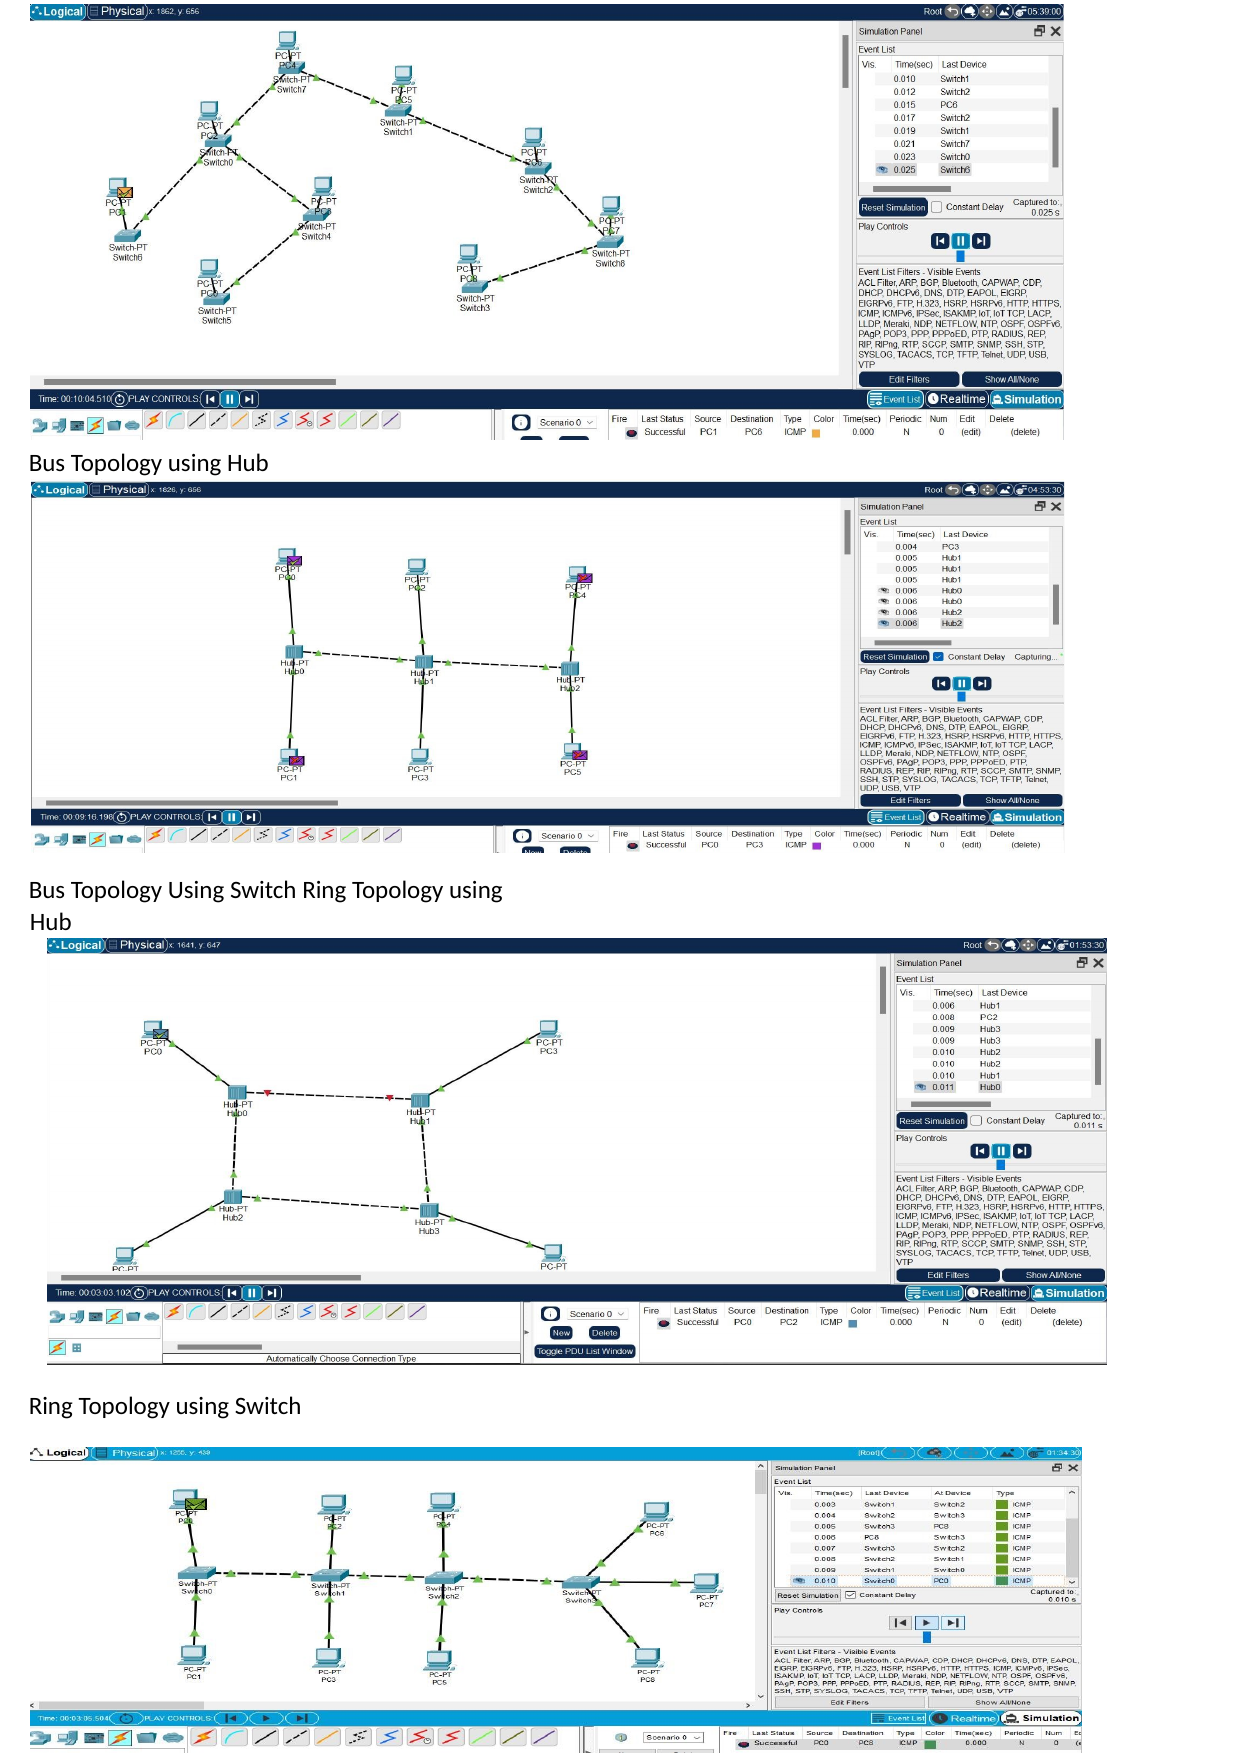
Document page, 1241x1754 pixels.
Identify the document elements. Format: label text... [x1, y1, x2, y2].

picture [1071, 1447, 1082, 1457]
picture [30, 1447, 1082, 1753]
picture [96, 1716, 111, 1722]
picture [39, 1716, 55, 1720]
picture [1046, 1289, 1104, 1297]
text Ring Topology using Switch [28, 1391, 527, 1421]
text Bus Topology Using Switch Ring Topology using Hub [28, 874, 527, 937]
picture [142, 1716, 151, 1721]
picture [168, 1716, 203, 1720]
picture [1006, 813, 1062, 821]
text Bus Topology using Hub [28, 447, 527, 477]
picture [31, 479, 1065, 853]
picture [47, 938, 1107, 1365]
picture [858, 1451, 882, 1455]
picture [30, 4, 1064, 440]
picture [200, 1450, 210, 1454]
picture [61, 1716, 93, 1720]
